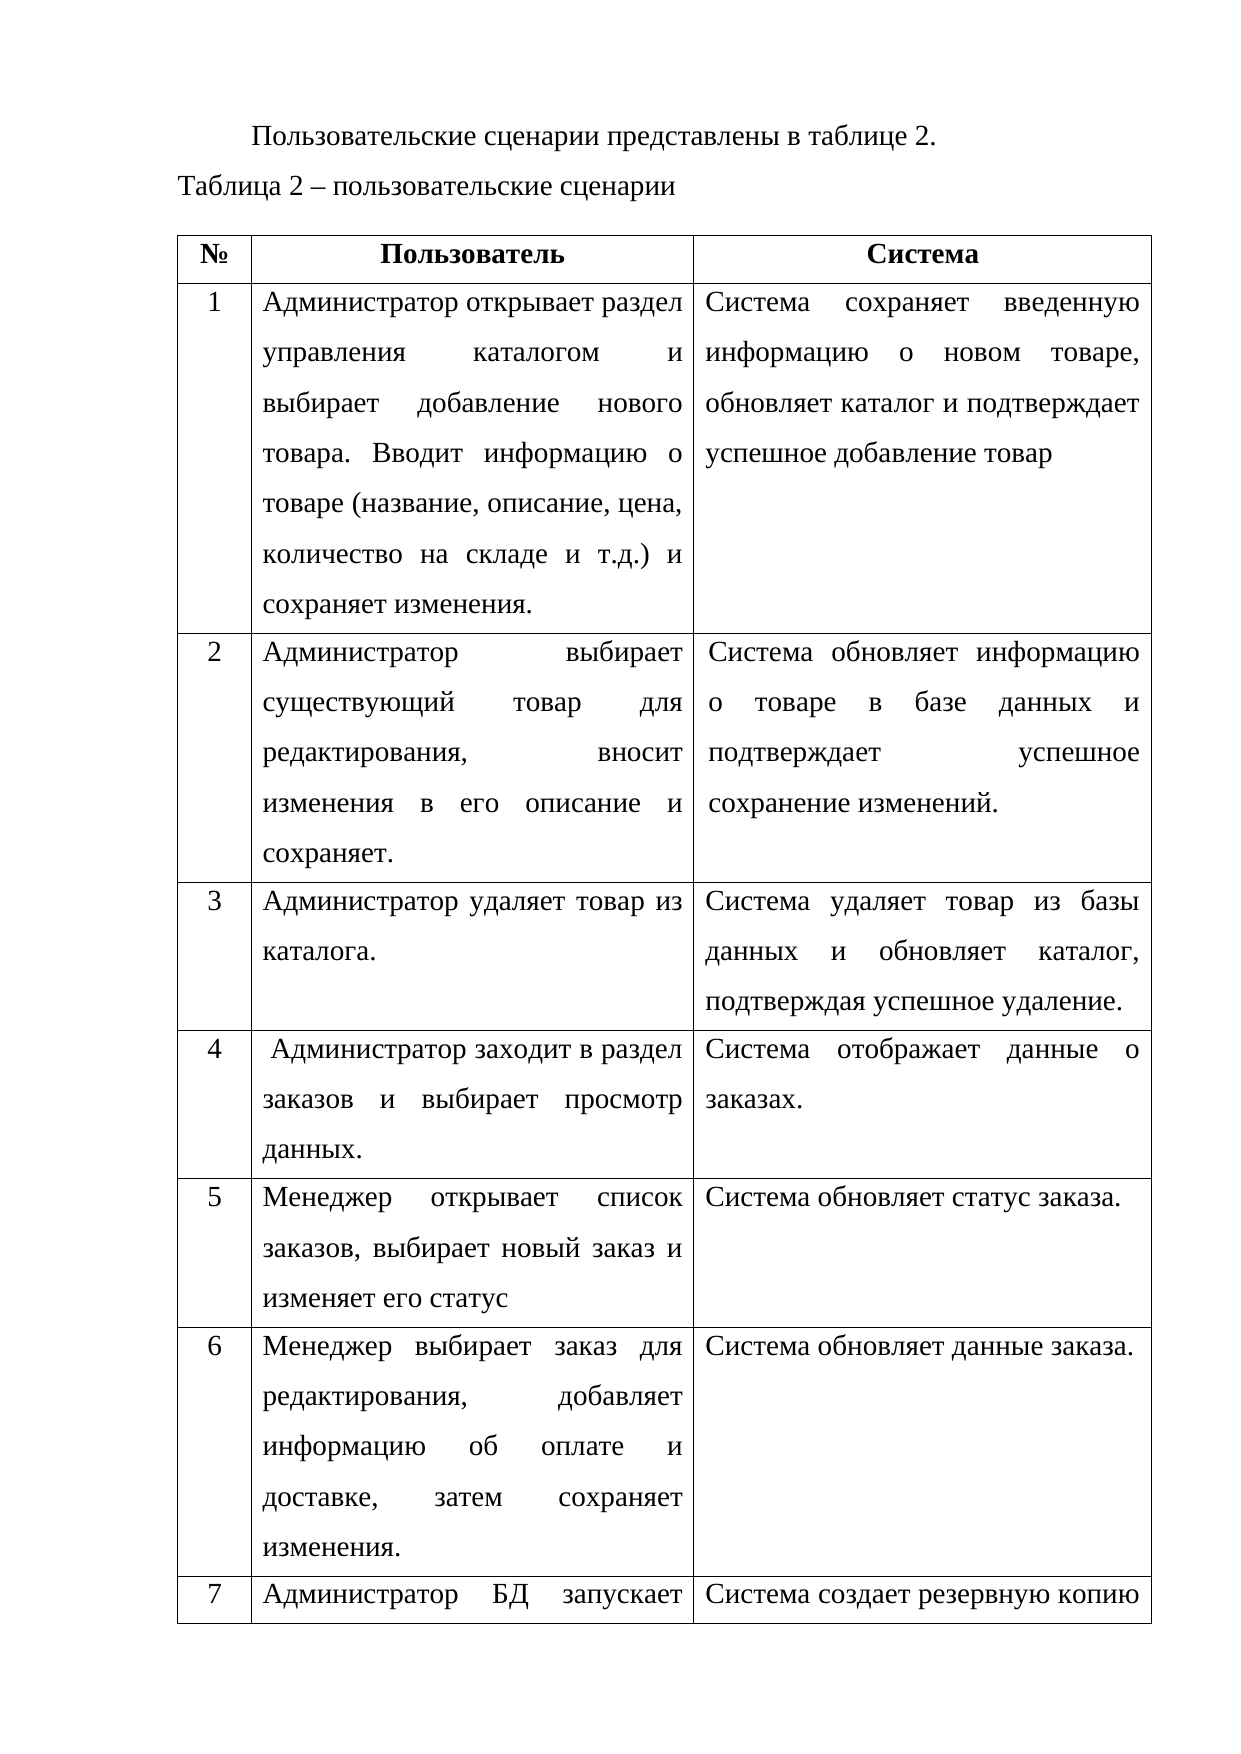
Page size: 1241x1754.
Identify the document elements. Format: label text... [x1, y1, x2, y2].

table_cell Администратор открывает раздел управления каталогом и выбирает добавление нового товара. Вводит информацию о товаре (название, описание, цена, количество на складе и т.д.) и сохраняет изменения. [252, 284, 693, 633]
table_cell 6 [178, 1328, 251, 1576]
table_cell Система обновляет информацию о товаре в базе данных и подтверждает успешное сохранение изменений. [694, 634, 1151, 882]
table_cell Система удаляет товар из базы данных и обновляет каталог, подтверждая успешное удаление. [694, 883, 1151, 1030]
table_cell 4 [178, 1031, 251, 1178]
table_cell Система обновляет данные заказа. [694, 1328, 1151, 1576]
table_header Пользователь [252, 236, 693, 283]
table_cell Администратор заходит в раздел заказов и выбирает просмотр данных. [252, 1031, 693, 1178]
table_cell Система отображает данные о заказах. [694, 1031, 1151, 1178]
table_cell Администратор выбирает существующий товар для редактирования, вносит изменения в его описание и сохраняет. [252, 634, 693, 882]
table_cell 1 [178, 284, 251, 633]
table_cell Система сохраняет введенную информацию о новом товаре, обновляет каталог и подтверждает успешное добавление товар [694, 284, 1151, 633]
table_cell 5 [178, 1179, 251, 1327]
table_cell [694, 1577, 1151, 1623]
table_header № [178, 236, 251, 283]
table_cell Менеджер выбирает заказ для редактирования, добавляет информацию об оплате и доставке, затем сохраняет изменения. [252, 1328, 693, 1576]
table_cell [252, 1577, 693, 1623]
table_cell 2 [178, 634, 251, 882]
list Таблица 2 – пользовательские сценарии [177, 168, 1152, 202]
table_cell 7 [178, 1577, 251, 1623]
table_cell Система обновляет статус заказа. [694, 1179, 1151, 1327]
table_cell Администратор удаляет товар из каталога. [252, 883, 693, 1030]
table_header Система [694, 236, 1151, 283]
list Пользовательские сценарии представлены в таблице 2. [177, 118, 1152, 152]
table_cell Менеджер открывает список заказов, выбирает новый заказ и изменяет его статус [252, 1179, 693, 1327]
table_cell 3 [178, 883, 251, 1030]
